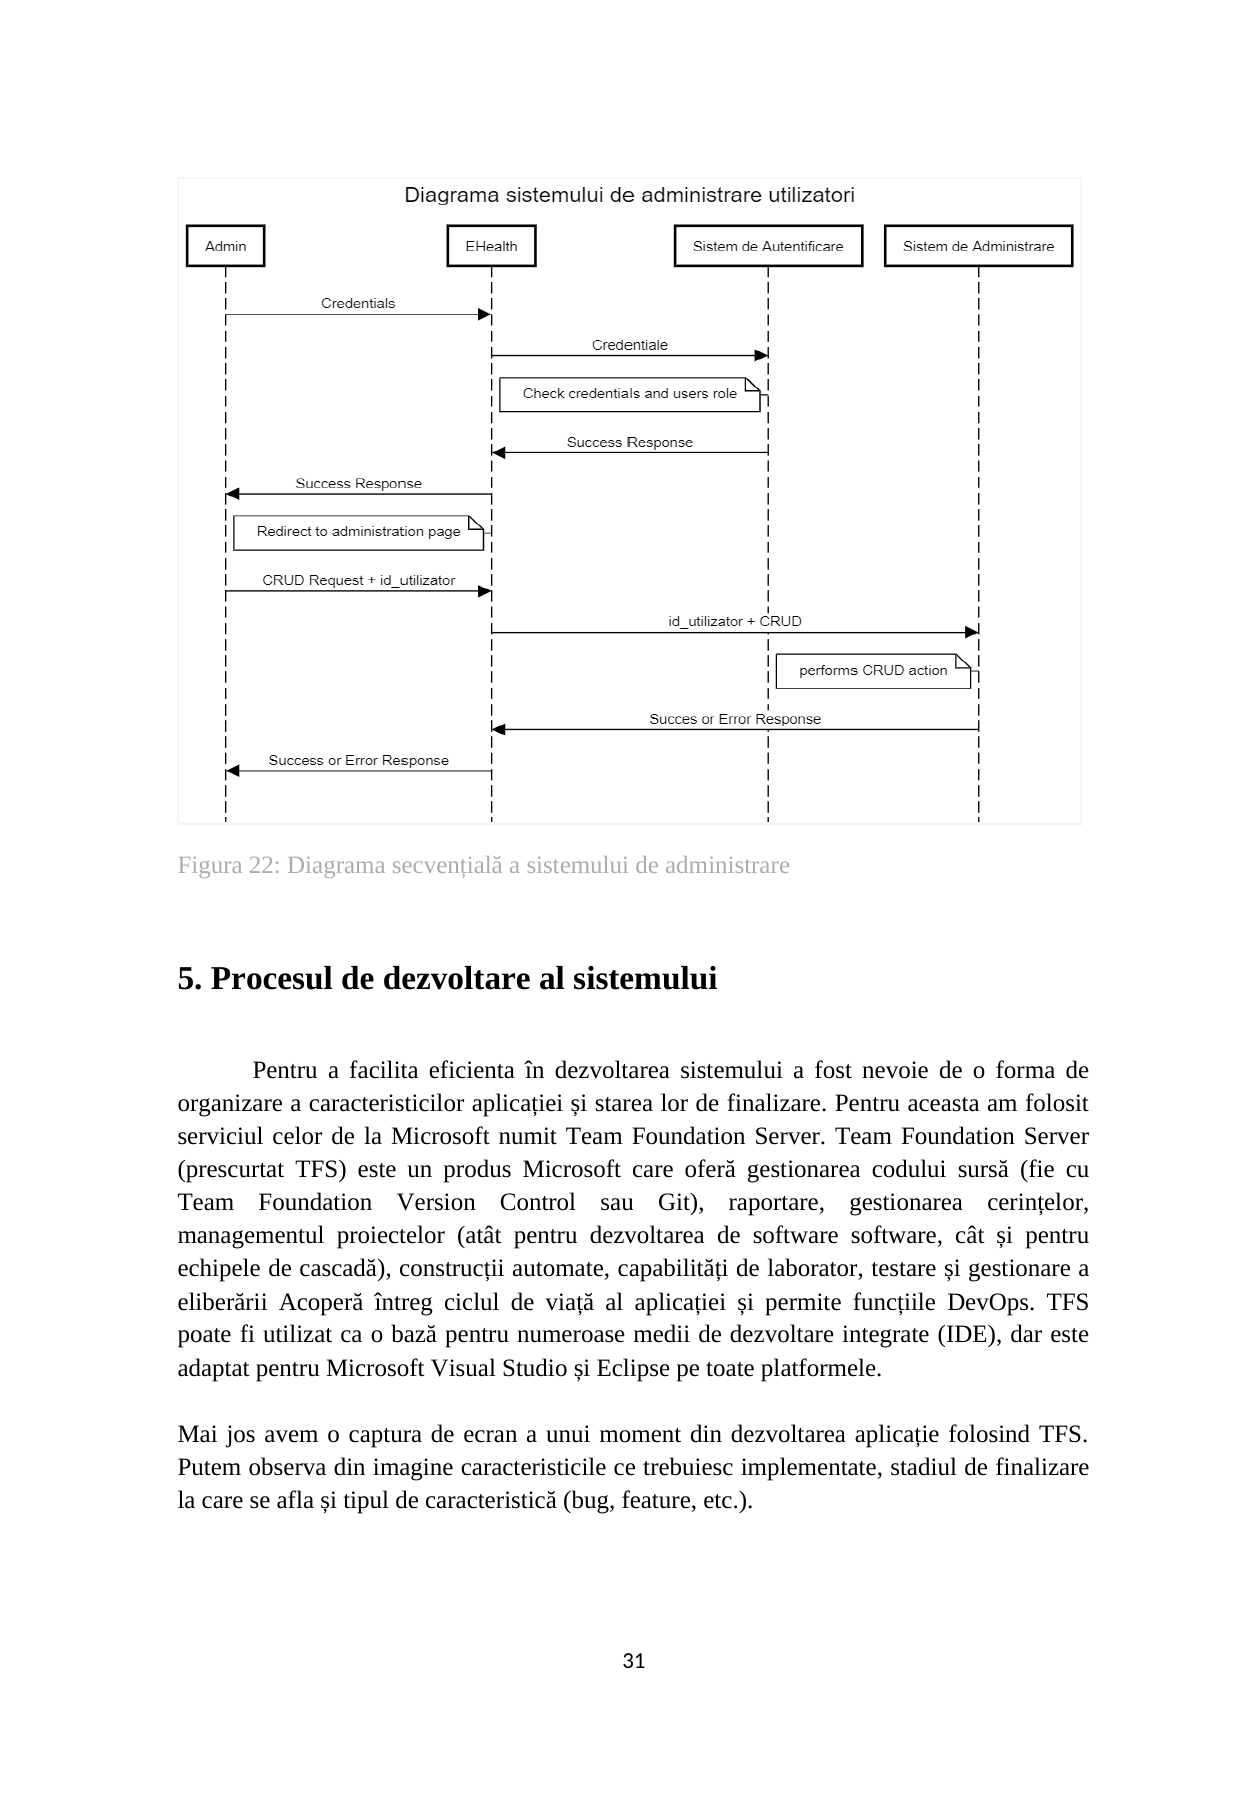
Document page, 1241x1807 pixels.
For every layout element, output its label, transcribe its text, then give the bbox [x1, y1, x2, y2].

subtitle 5. Procesul de dezvoltare al sistemului [177, 958, 1090, 997]
picture [177, 177, 1082, 826]
text Figura 22: Diagrama secvențială a sistemului de administrare [177, 851, 1090, 879]
text Pentru a facilita eficienta în dezvoltarea sistemului a fost nevoie de o forma de organizare a caracteristicilor aplicației și starea lor de finalizare. Pentru aceasta am folosit serviciul celor de la Microsoft numit Team Foundation Server. Team Foundation Server (prescurtat TFS) este un produs Microsoft care oferă gestionarea codului sursă (fie cu Team Foundation Version Control sau Git), raportare, gestionarea cerințelor, managementul proiectelor (atât pentru dezvoltarea de software software, cât și pentru echipele de cascadă), construcții automate, capabilități de laborator, testare și gestionare a eliberării Acoperă întreg ciclul de viață al aplicației și permite funcțiile DevOps. TFS poate fi utilizat ca o bază pentru numeroase medii de dezvoltare integrate (IDE), dar este adaptat pentru Microsoft Visual Studio și Eclipse pe toate platformele. [177, 1055, 1090, 1381]
text Mai jos avem o captura de ecran a unui moment din dezvoltarea aplicație folosind TFS. Putem observa din imagine caracteristicile ce trebuiesc implementate, stadiul de finalizare la care se afla și tipul de caracteristică (bug, feature, etc.). [177, 1419, 1090, 1513]
